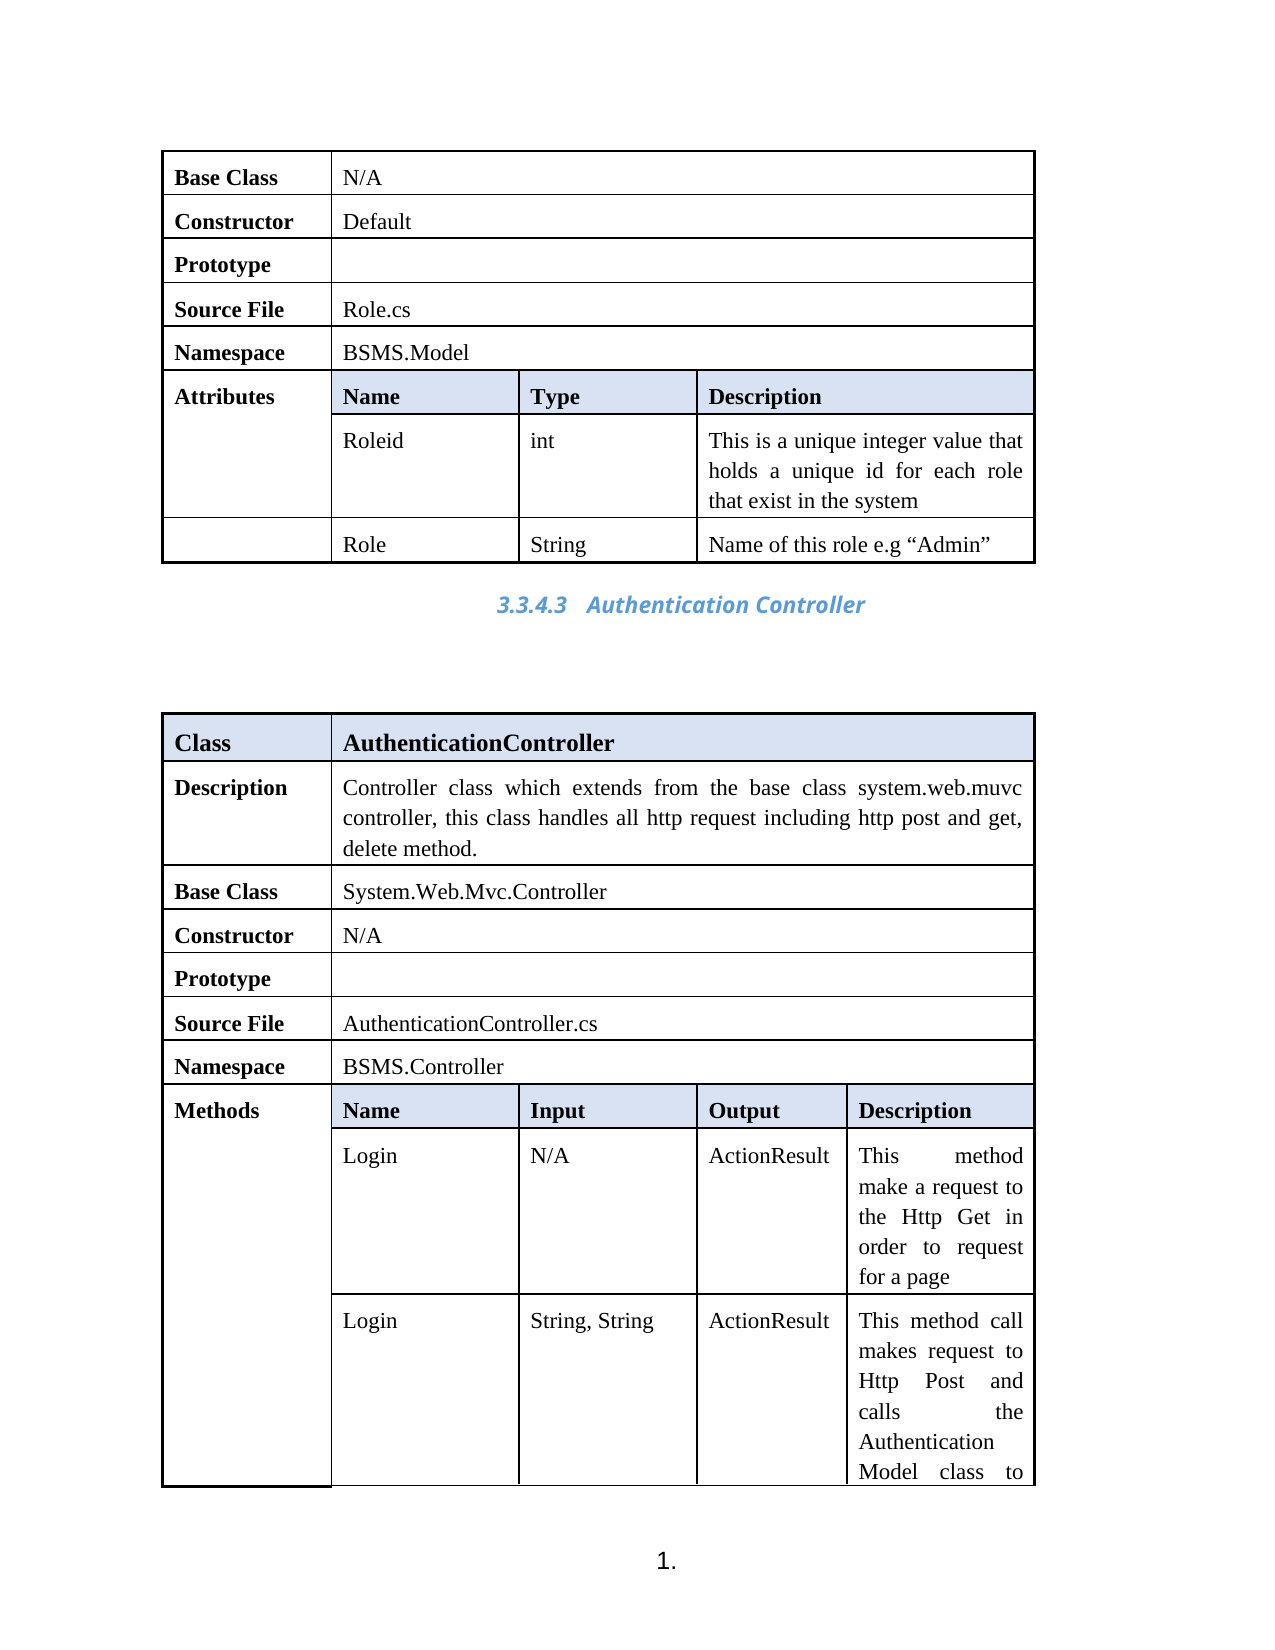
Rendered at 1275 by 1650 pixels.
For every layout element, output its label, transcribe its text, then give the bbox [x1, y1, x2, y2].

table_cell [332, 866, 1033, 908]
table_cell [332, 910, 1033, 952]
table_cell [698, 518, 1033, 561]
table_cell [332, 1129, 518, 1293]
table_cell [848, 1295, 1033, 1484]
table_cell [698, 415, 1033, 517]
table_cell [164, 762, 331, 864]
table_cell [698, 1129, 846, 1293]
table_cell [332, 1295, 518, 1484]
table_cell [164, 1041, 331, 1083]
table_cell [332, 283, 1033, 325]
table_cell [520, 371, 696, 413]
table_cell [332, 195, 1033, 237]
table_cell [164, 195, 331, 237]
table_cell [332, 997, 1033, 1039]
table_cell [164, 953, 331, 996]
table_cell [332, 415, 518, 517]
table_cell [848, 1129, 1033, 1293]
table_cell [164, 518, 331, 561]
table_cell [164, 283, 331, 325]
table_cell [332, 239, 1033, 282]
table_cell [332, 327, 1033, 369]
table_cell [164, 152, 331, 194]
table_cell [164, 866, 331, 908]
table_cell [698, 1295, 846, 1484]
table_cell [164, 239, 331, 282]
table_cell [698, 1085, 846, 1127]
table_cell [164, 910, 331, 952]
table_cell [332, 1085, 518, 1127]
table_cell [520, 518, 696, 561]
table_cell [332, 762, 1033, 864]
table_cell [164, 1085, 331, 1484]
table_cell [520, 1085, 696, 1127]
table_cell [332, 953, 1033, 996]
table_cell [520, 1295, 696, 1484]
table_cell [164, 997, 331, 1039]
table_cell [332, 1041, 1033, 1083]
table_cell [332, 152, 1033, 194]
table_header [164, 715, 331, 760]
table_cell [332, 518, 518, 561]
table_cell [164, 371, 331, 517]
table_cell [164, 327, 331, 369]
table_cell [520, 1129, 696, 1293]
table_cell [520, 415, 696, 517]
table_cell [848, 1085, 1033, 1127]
subtitle Authentication Controller [497, 589, 1125, 621]
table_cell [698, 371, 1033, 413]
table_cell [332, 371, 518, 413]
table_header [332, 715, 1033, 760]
